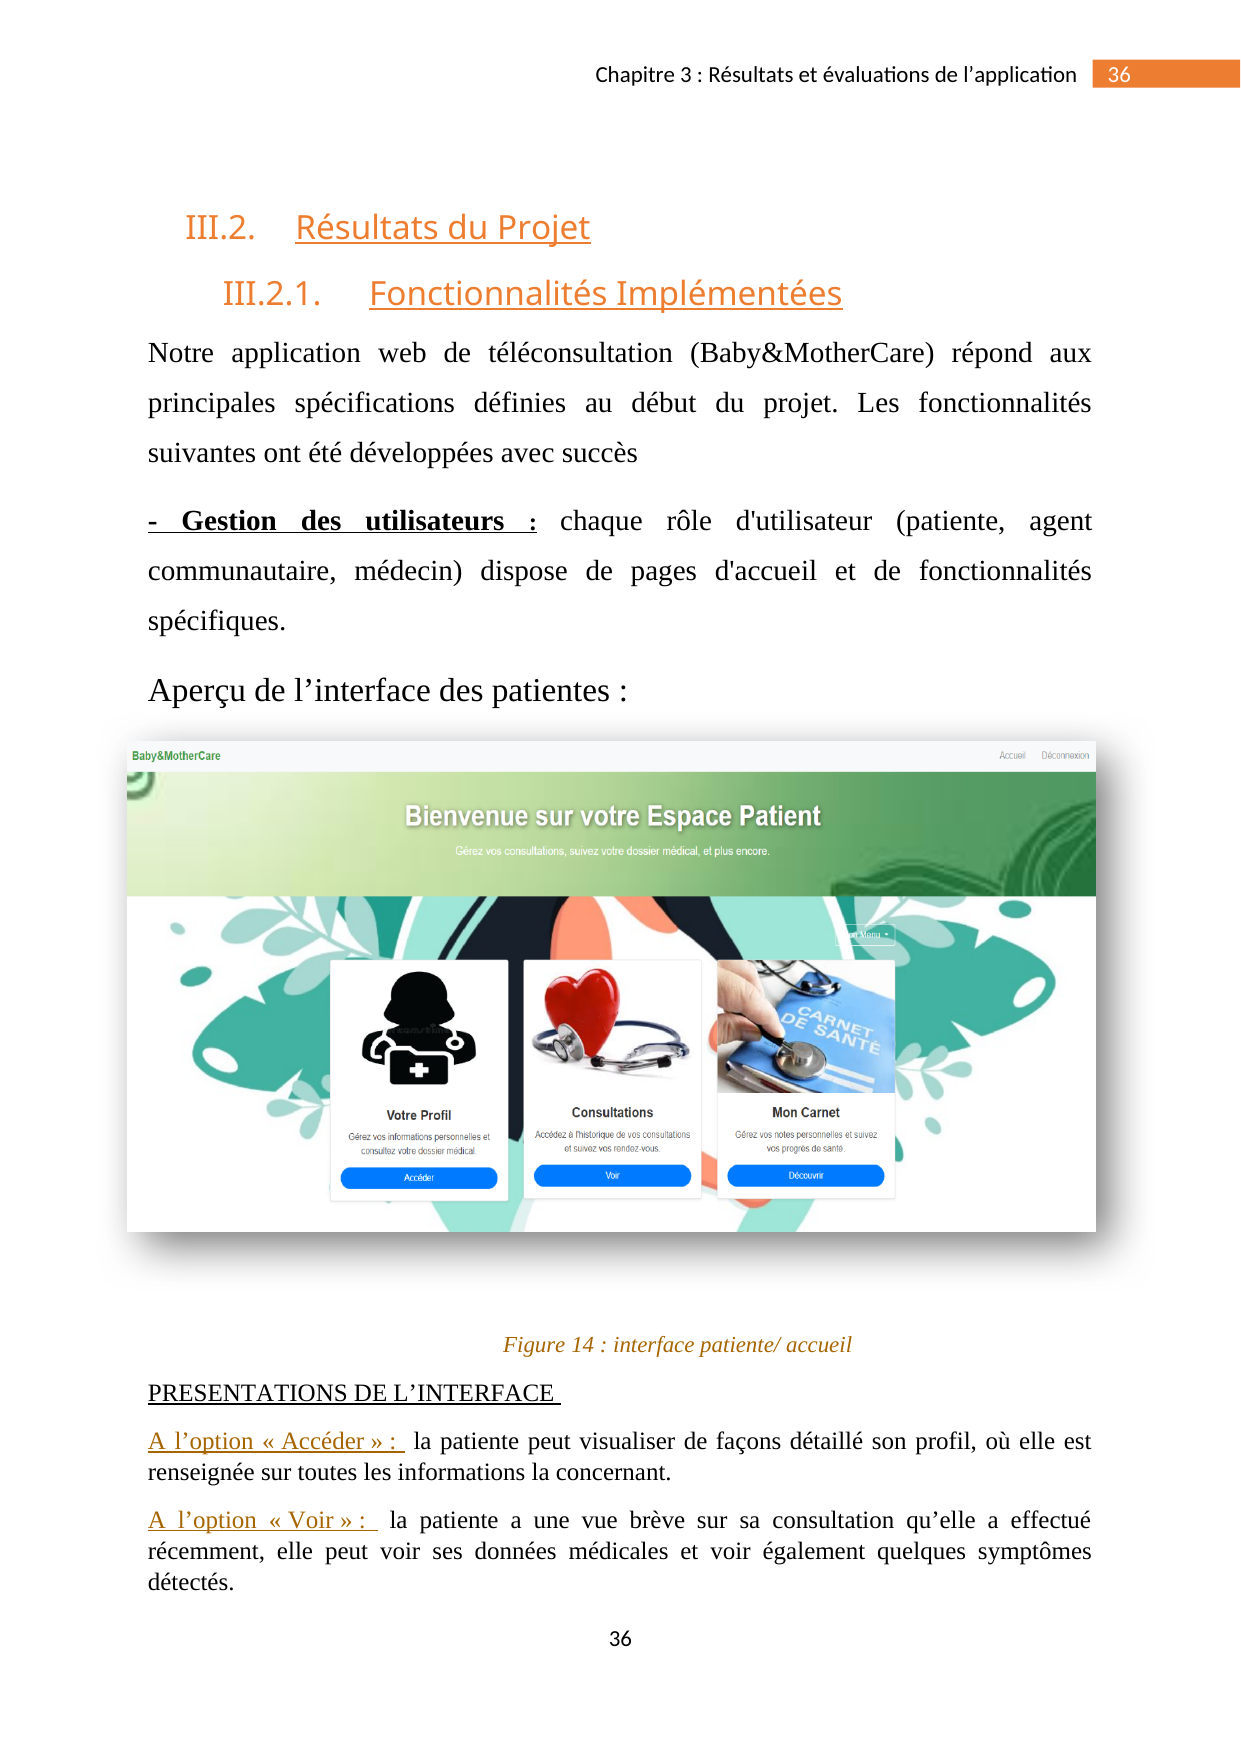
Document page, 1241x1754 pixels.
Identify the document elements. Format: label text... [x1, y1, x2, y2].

text - Gestion des utilisateurs : chaque rôle d'utilisateur (patiente, agent communautaire, médecin) dispose de pages d'accueil et de fonctionnalités spécifiques. [148, 503, 1093, 637]
text A l’option « Voir » : la patiente a une vue brève sur sa consultation qu’elle a effectué récemment, elle peut voir ses données médicales et voir également quelques symptômes détectés. [148, 1505, 1093, 1596]
picture [127, 741, 1096, 1232]
subtitle Résultats du Projet [185, 204, 1093, 249]
subtitle Fonctionnalités Implémentées [223, 269, 1093, 315]
text A l’option « Accéder » : la patiente peut visualiser de façons détaillé son profil, où elle est renseignée sur toutes les informations la concernant. [148, 1426, 1093, 1486]
text Aperçu de l’interface des patientes : [148, 670, 1093, 708]
text PRESENTATIONS DE L’INTERFACE [148, 1378, 1093, 1407]
text Notre application web de téléconsultation (Baby&MotherCare) répond aux principales spécifications définies au début du projet. Les fonctionnalités suivantes ont été développées avec succès [148, 335, 1093, 469]
text Figure 14 : interface patiente/ accueil [148, 1275, 1093, 1358]
